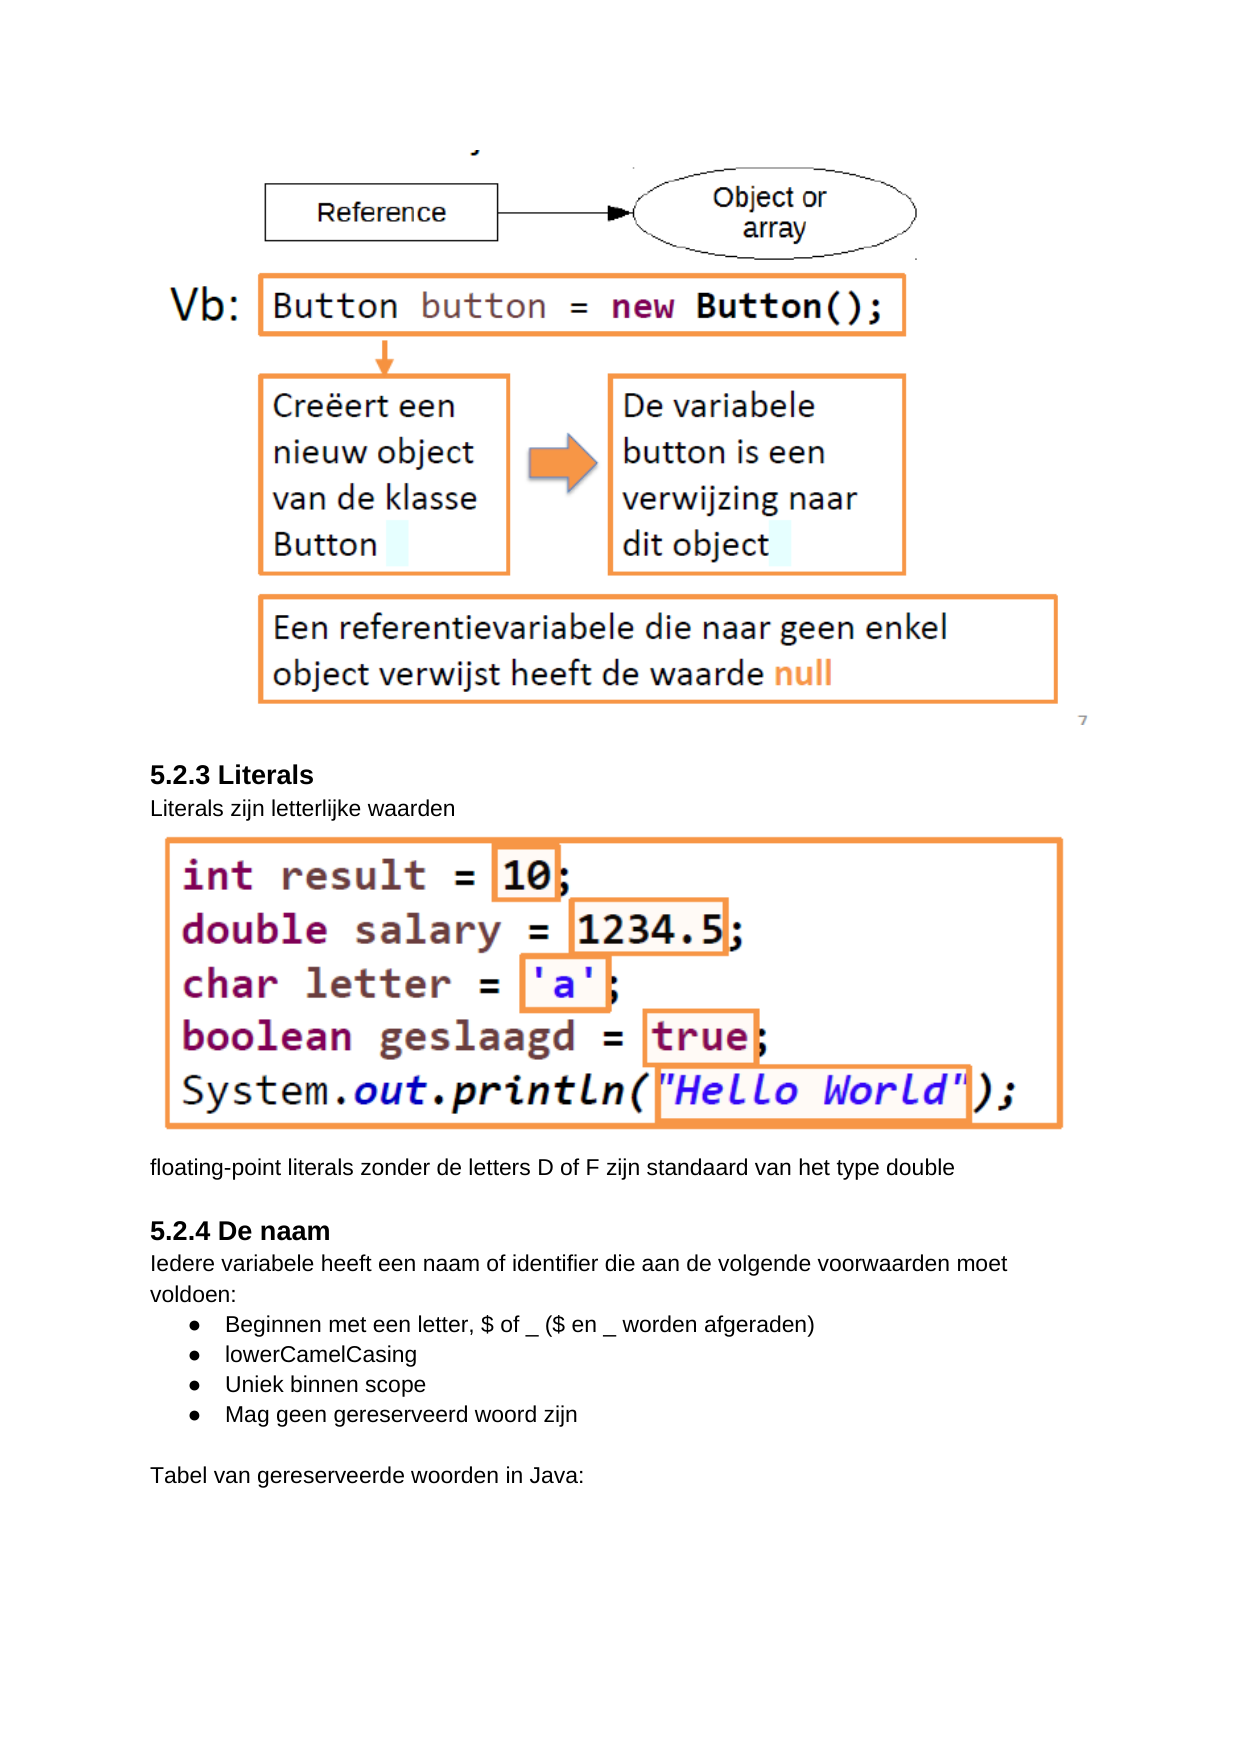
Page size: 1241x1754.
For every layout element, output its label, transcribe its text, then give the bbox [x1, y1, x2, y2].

text floating-point literals zonder de letters D of F zijn standaard van het type double [150, 1154, 1090, 1180]
text Iedere variabele heeft een naam of identifier die aan de volgende voorwaarden moet voldoen: [150, 1250, 1090, 1307]
list lowerCamelCasing [187, 1341, 1090, 1367]
text Literals zijn letterlijke waarden [150, 795, 1090, 821]
picture [150, 150, 1091, 725]
text 5.2.4 De naam [150, 1214, 1090, 1246]
list Uniek binnen scope [187, 1371, 1090, 1398]
list Beginnen met een letter, $ of _ ($ en _ worden afgeraden) [187, 1311, 1090, 1337]
list Mag geen gereserveerd woord zijn [187, 1401, 1090, 1428]
picture [150, 825, 1091, 1151]
text 5.2.3 Literals [150, 759, 1090, 790]
text Tabel van gereserveerde woorden in Java: [150, 1462, 1090, 1488]
